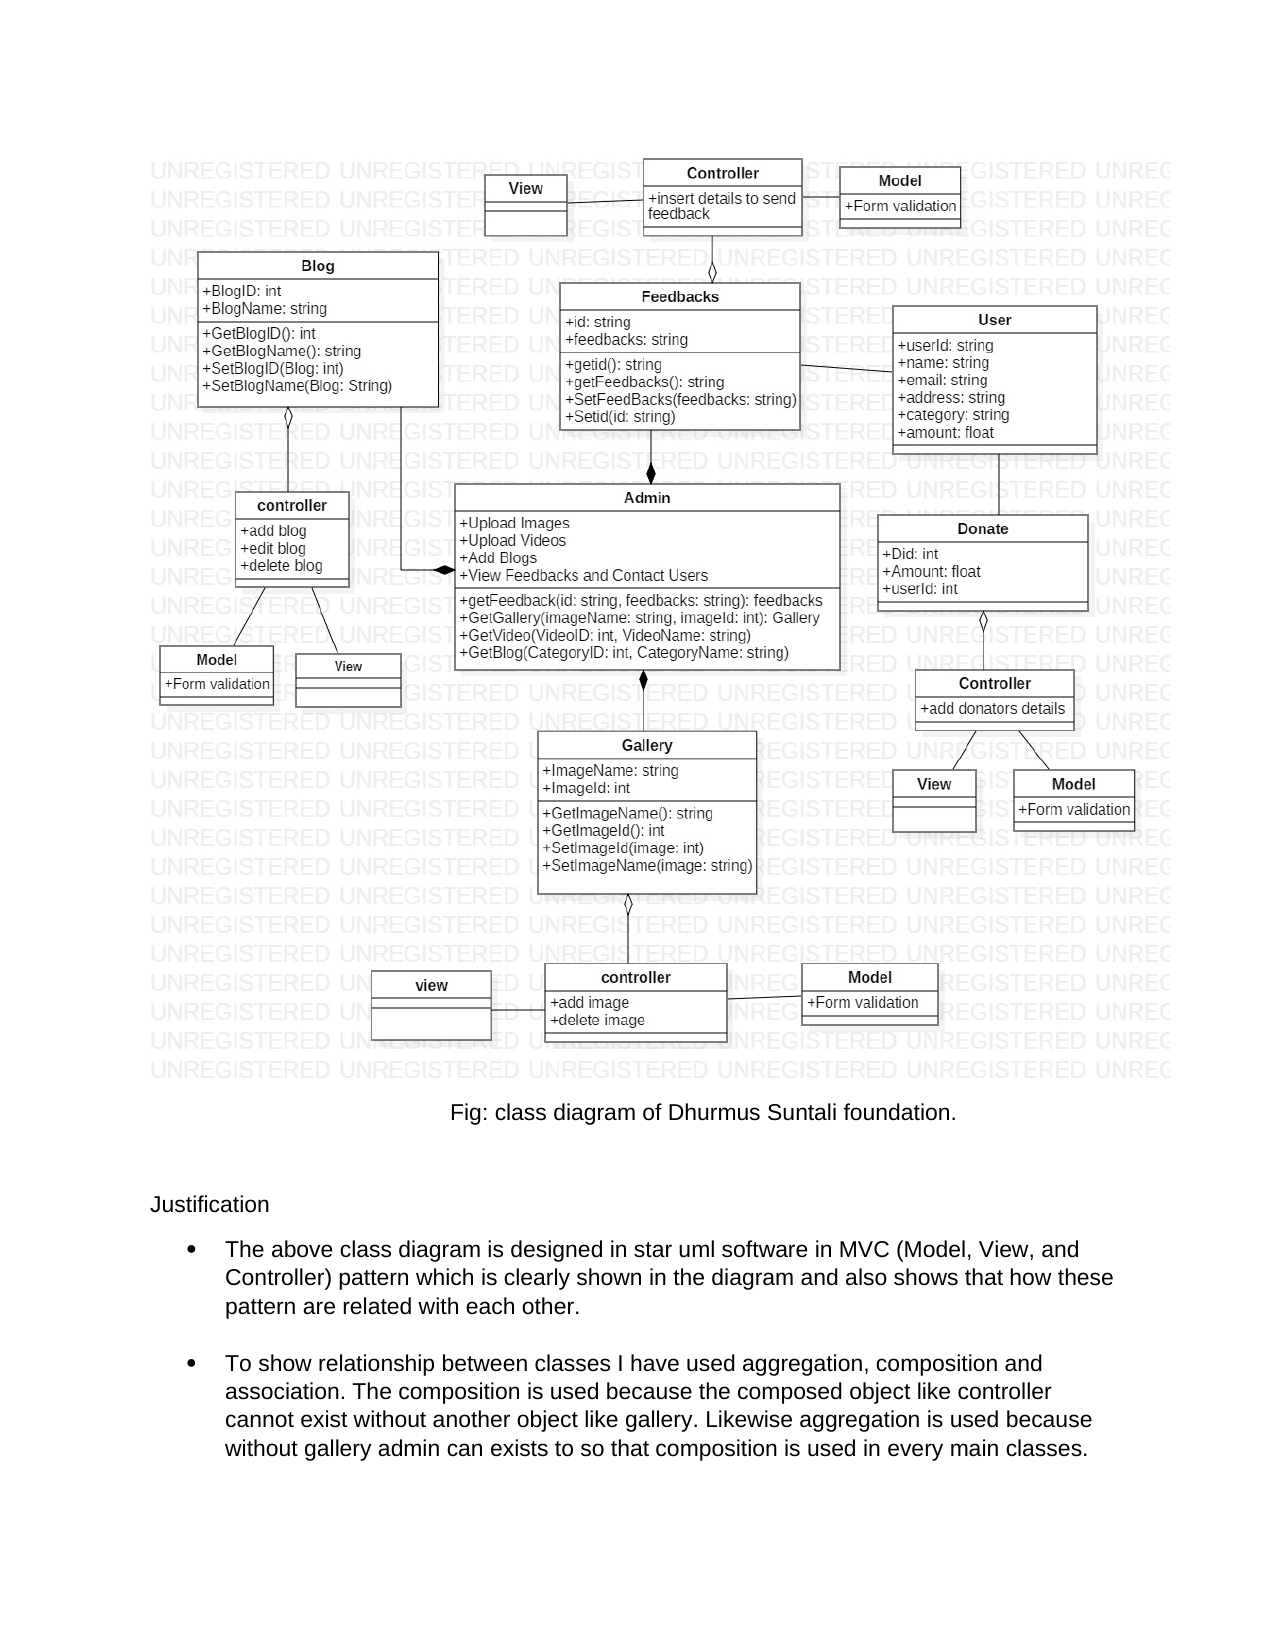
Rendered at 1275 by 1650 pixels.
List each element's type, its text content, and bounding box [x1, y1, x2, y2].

list The above class diagram is designed in star uml software in MVC (Model, View, and Controller) pattern which is clearly shown in the diagram and also shows that how these pattern are related with each other. [187, 1236, 1125, 1319]
picture [150, 150, 1171, 1080]
text Justification [150, 1191, 1125, 1217]
text Fig: class diagram of Dhurmus Suntali foundation. [150, 1098, 1125, 1125]
list To show relationship between classes I have used aggregation, composition and association. The composition is used because the composed object like controller cannot exist without another object like gallery. Likewise aggregation is used because without gallery admin can exists to so that composition is used in every main classes. [187, 1349, 1125, 1461]
